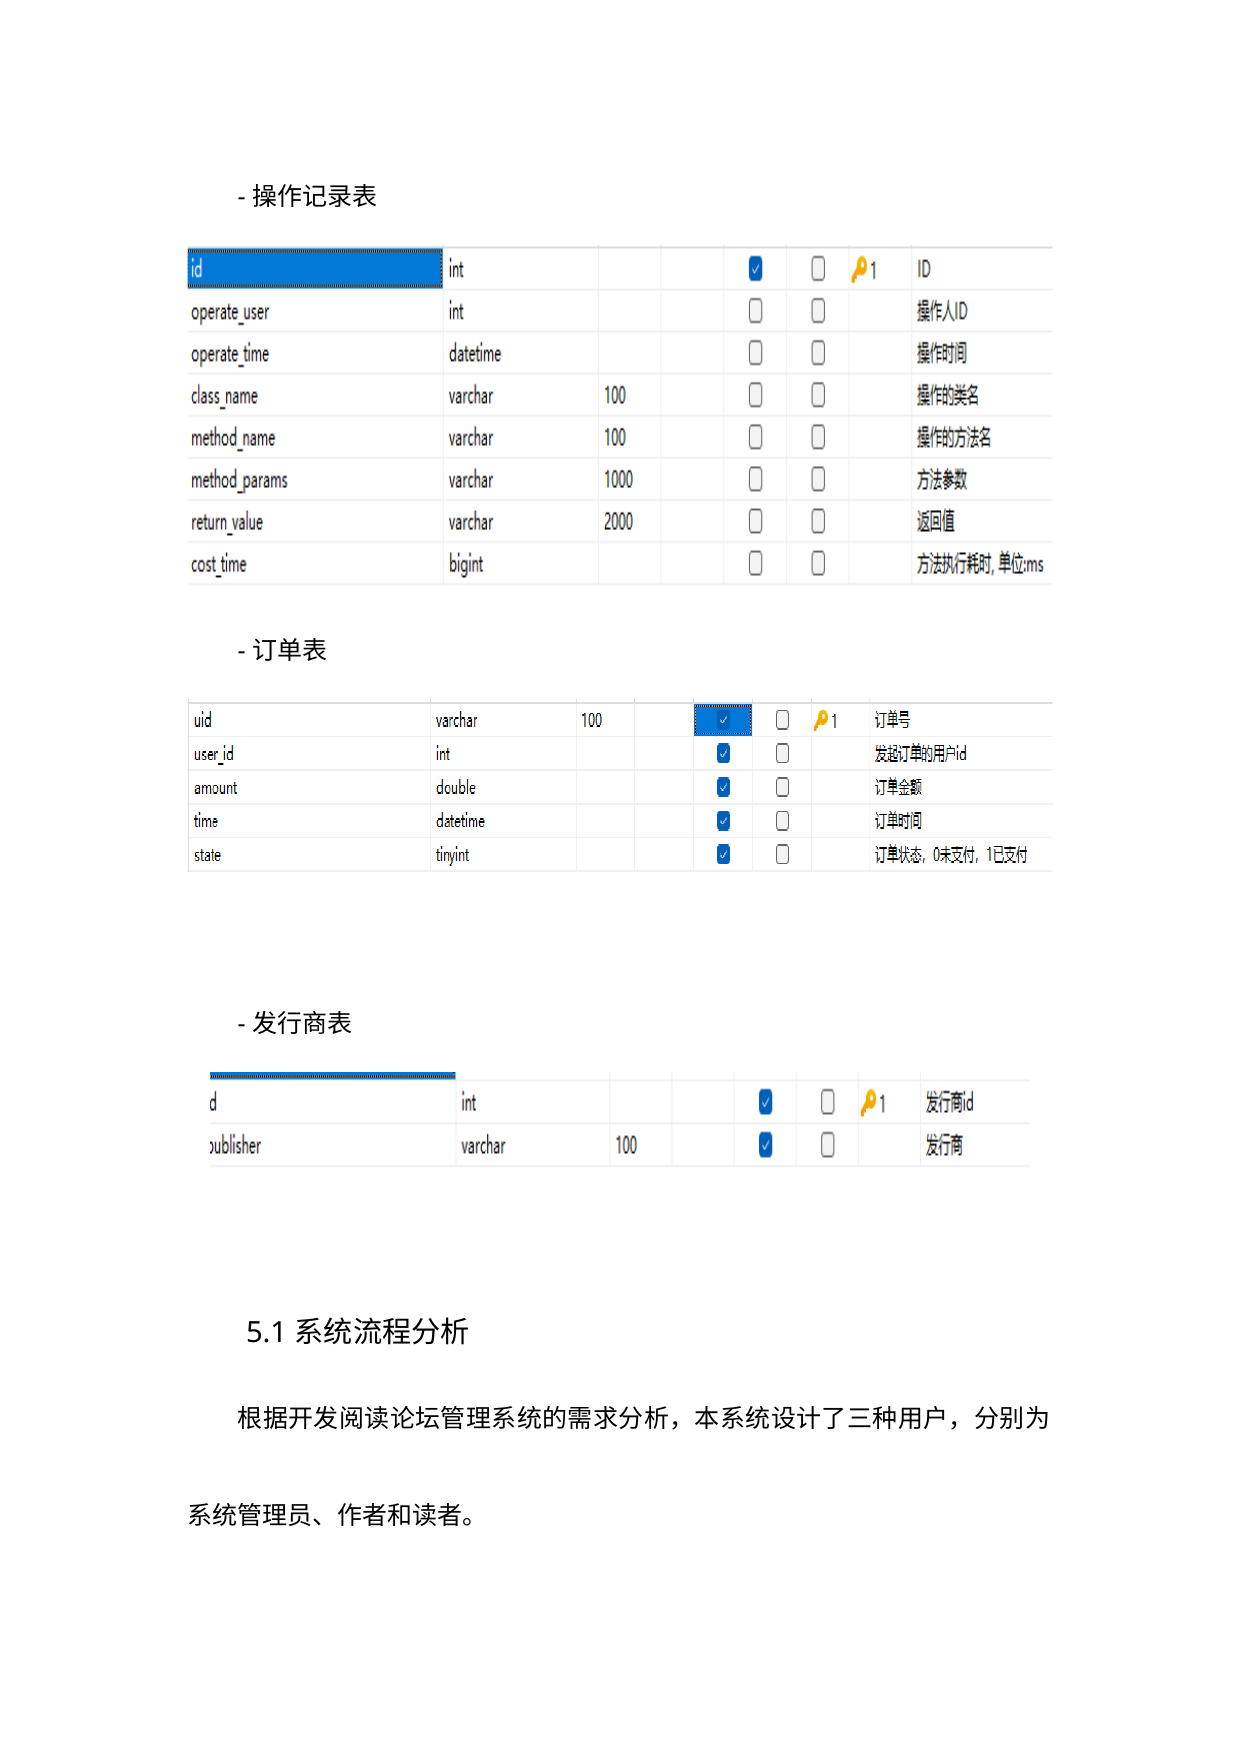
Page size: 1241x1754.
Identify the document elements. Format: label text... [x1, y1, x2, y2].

text - 订单表 [187, 616, 1053, 681]
picture [210, 1072, 1031, 1191]
text - 操作记录表 [187, 162, 1053, 227]
picture [187, 245, 1053, 597]
text 根据开发阅读论坛管理系统的需求分析，本系统设计了三种用户，分别为系统管理员、作者和读者。 [187, 1384, 1053, 1546]
text 5.1 系统流程分析 [187, 1298, 1053, 1363]
picture [187, 699, 1053, 883]
text - 发行商表 [187, 989, 1053, 1054]
